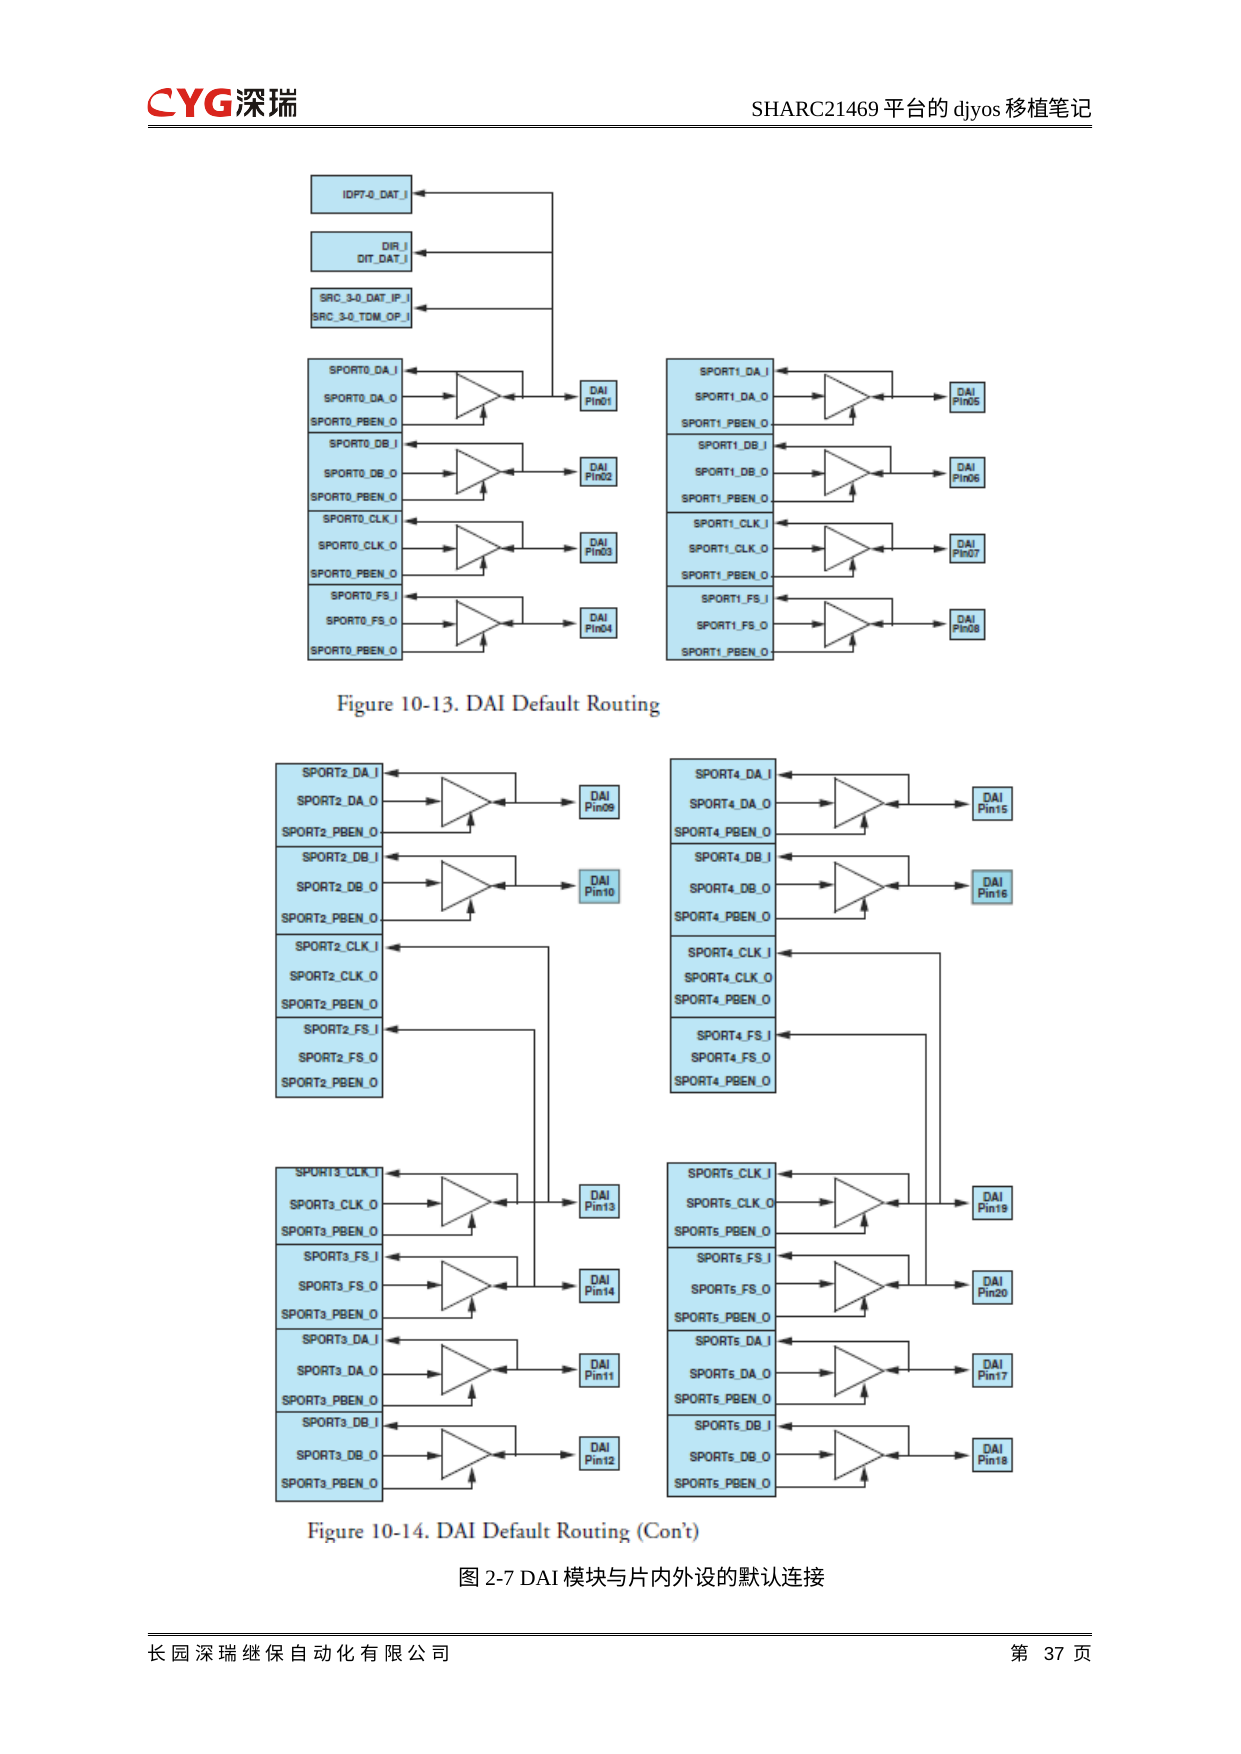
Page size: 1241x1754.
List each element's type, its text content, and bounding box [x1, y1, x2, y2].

picture [147, 88, 297, 117]
picture [292, 162, 992, 722]
text 图2-7 DAI模块与片内外设的默认连接 [148, 1559, 1092, 1592]
picture [263, 747, 1020, 1543]
